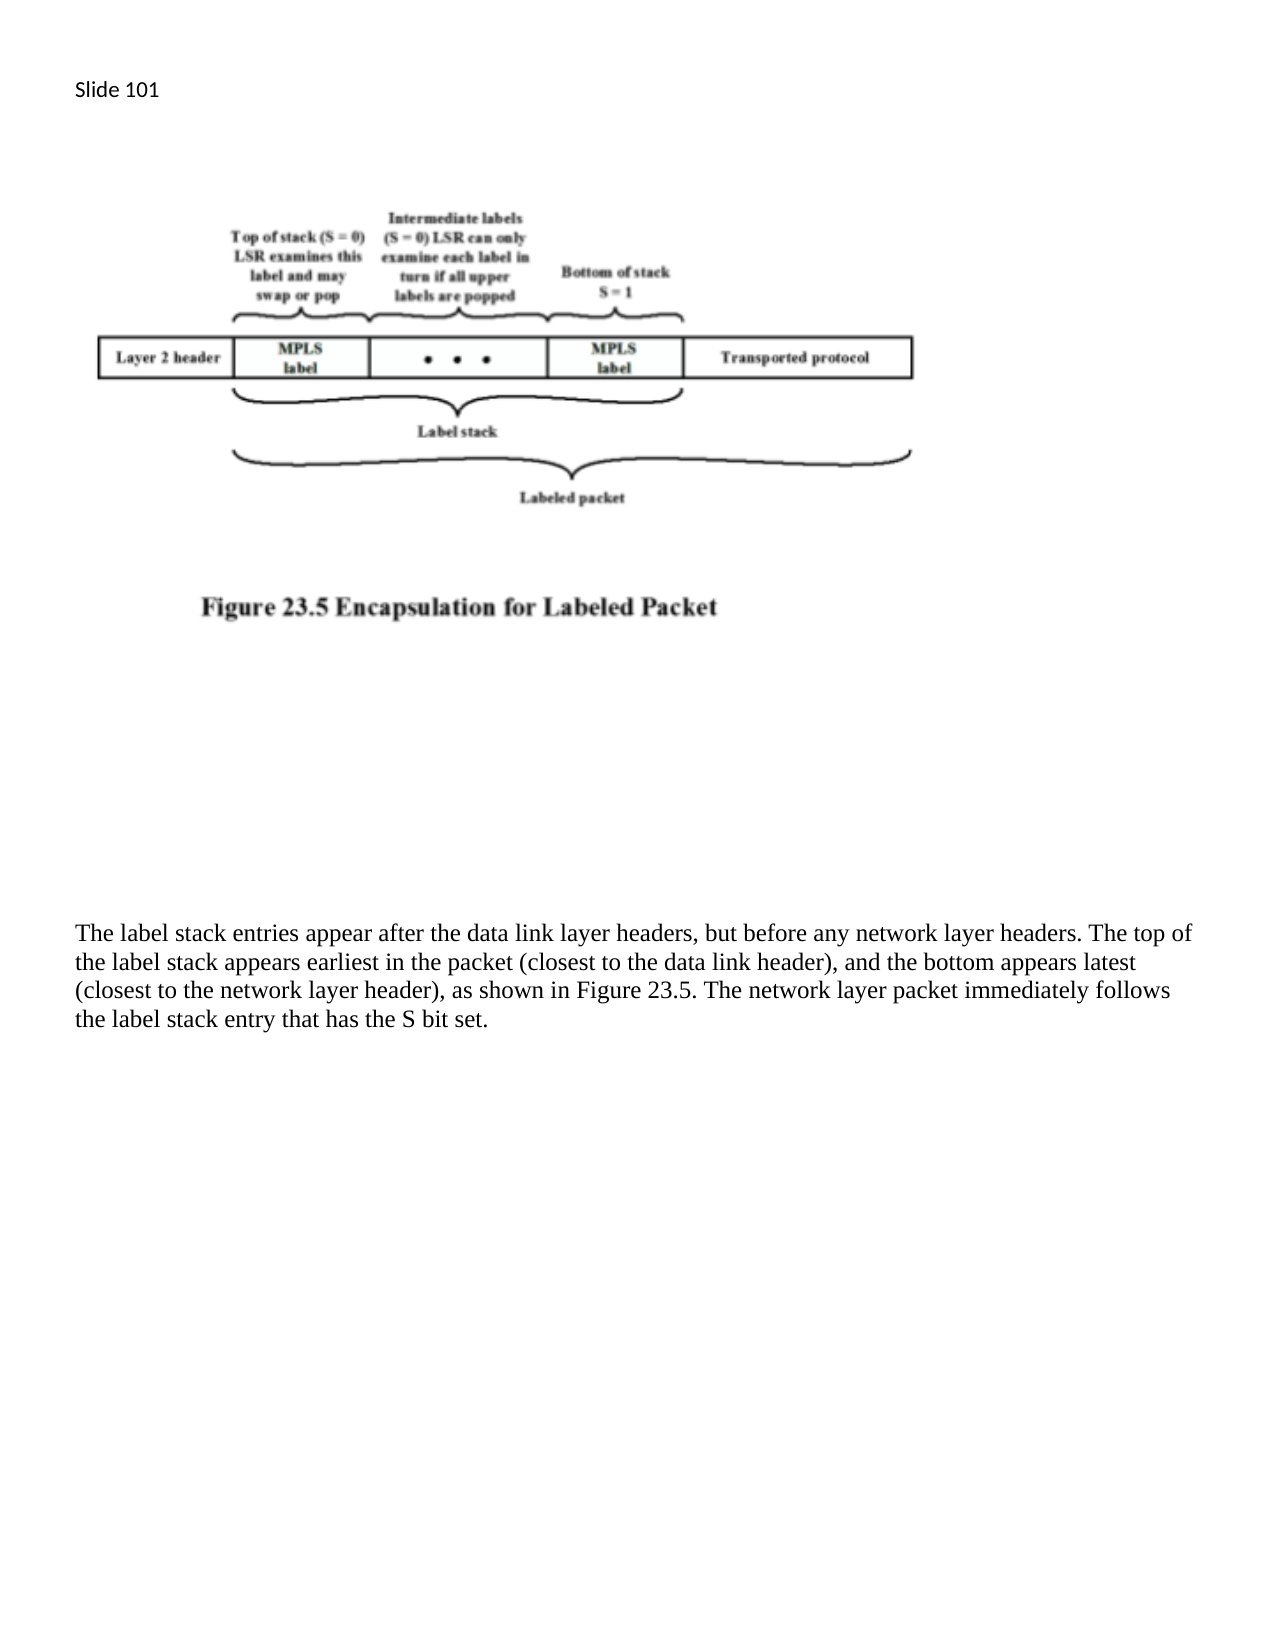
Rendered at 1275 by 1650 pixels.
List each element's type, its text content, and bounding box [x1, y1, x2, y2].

text Slide 101 [75, 75, 1200, 103]
text The label stack entries appear after the data link layer headers, but before any network layer headers. The top of the label stack appears earliest in the packet (closest to the data link header), and the bottom appears latest (closest to the network layer header), as shown in Figure 23.5. The network layer packet immediately follows the label stack entry that has the S bit set. [75, 918, 1200, 1033]
